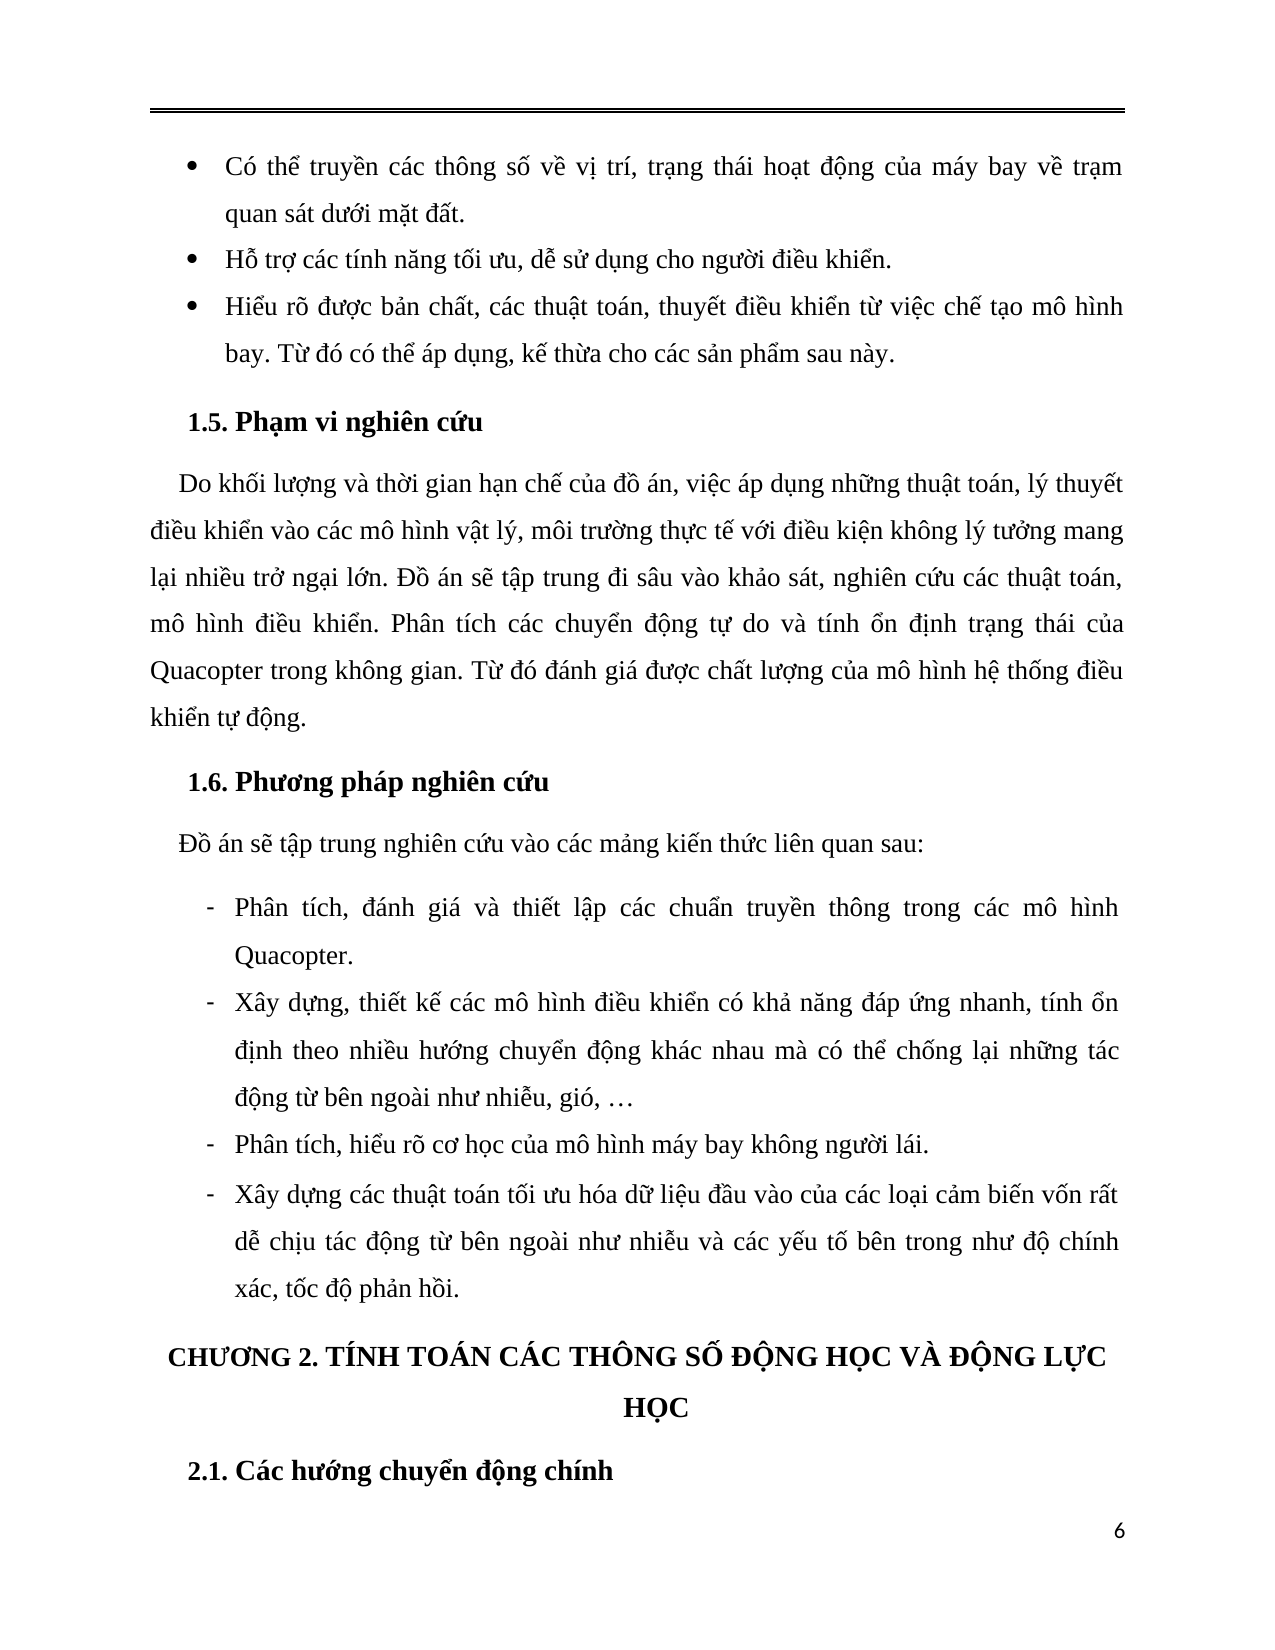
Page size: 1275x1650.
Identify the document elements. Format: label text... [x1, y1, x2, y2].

text Các hướng chuyển động chính [187, 1453, 1125, 1486]
text Do khối lượng và thời gian hạn chế của đồ án, việc áp dụng những thuật toán, lý thuyết điều khiển vào các mô hình vật lý, môi trường thực tế với điều kiện không lý tưởng mang lại nhiều trở ngại lớn. Đồ án sẽ tập trung đi sâu vào khảo sát, nghiên cứu các thuật toán, mô hình điều khiển. Phân tích các chuyển động tự do và tính ổn định trạng thái của Quacopter trong không gian. Từ đó đánh giá được chất lượng của mô hình hệ thống điều khiển tự động. [150, 467, 1125, 732]
list Xây dựng, thiết kế các mô hình điều khiển có khả năng đáp ứng nhanh, tính ổn định theo nhiều hướng chuyển động khác nhau mà có thể chống lại những tác động từ bên ngoài như nhiễu, gió, … [206, 985, 1120, 1112]
list Xây dựng các thuật toán tối ưu hóa dữ liệu đầu vào của các loại cảm biến vốn rất dễ chịu tác động từ bên ngoài như nhiễu và các yếu tố bên trong như độ chính xác, tốc độ phản hồi. [206, 1177, 1120, 1303]
list Hiểu rõ được bản chất, các thuật toán, thuyết điều khiển từ việc chế tạo mô hình bay. Từ đó có thể áp dụng, kế thừa cho các sản phẩm sau này. [187, 290, 1125, 368]
text Phương pháp nghiên cứu [187, 764, 1125, 798]
list Hỗ trợ các tính năng tối ưu, dễ sử dụng cho người điều khiển. [187, 243, 1125, 275]
text TÍNH TOÁN CÁC THÔNG SỐ ĐỘNG HỌC VÀ ĐỘNG LỰC HỌC [150, 1339, 1125, 1423]
list Phân tích, hiểu rõ cơ học của mô hình máy bay không người lái. [206, 1127, 1120, 1160]
text Đồ án sẽ tập trung nghiên cứu vào các mảng kiến thức liên quan sau: [150, 827, 1125, 858]
list Có thể truyền các thông số về vị trí, trạng thái hoạt động của máy bay về trạm quan sát dưới mặt đất. [187, 150, 1125, 228]
list Phân tích, đánh giá và thiết lập các chuẩn truyền thông trong các mô hình Quacopter. [206, 890, 1120, 970]
text Phạm vi nghiên cứu [187, 404, 1125, 438]
